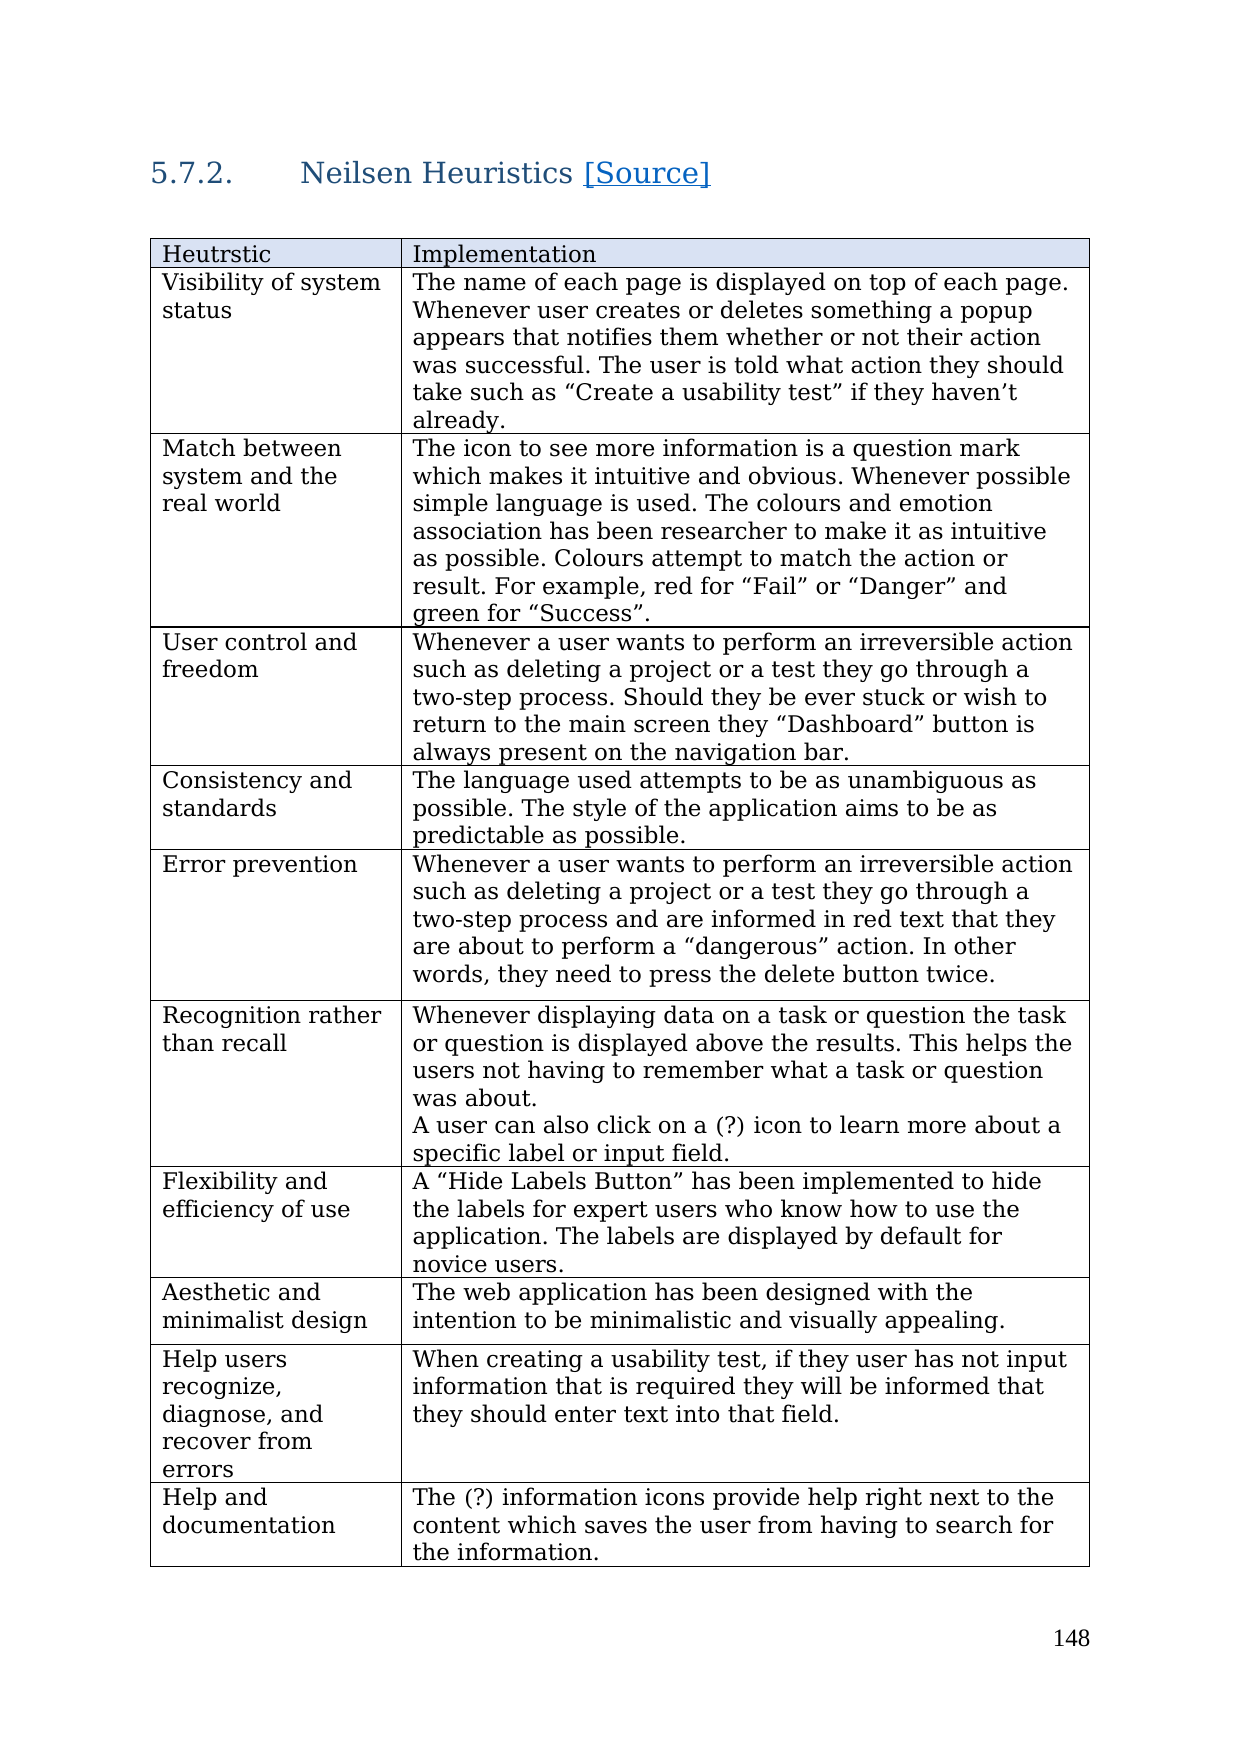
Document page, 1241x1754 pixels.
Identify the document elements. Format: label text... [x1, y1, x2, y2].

table_cell Visibility of system status [151, 268, 401, 433]
table_cell The language used attempts to be as unambiguous as possible. The style of the application aims to be as predictable as possible. [402, 766, 1089, 848]
table_header Heutrstic [151, 239, 401, 267]
table_cell Help users recognize, diagnose, and recover from errors [151, 1345, 401, 1482]
table_cell Help and documentation [151, 1483, 401, 1566]
table_cell Whenever a user wants to perform an irreversible action such as deleting a project or a test they go through a two-step process and are informed in red text that they are about to perform a “dangerous” action. In other words, they need to press the delete button twice. [402, 850, 1089, 1000]
table_cell Aesthetic and minimalist design [151, 1278, 401, 1343]
table_cell The web application has been designed with the intention to be minimalistic and visually appealing. [402, 1278, 1089, 1343]
table_cell The icon to see more information is a question mark which makes it intuitive and obvious. Whenever possible simple language is used. The colours and emotion association has been researcher to make it as intuitive as possible. Colours attempt to match the action or result. For example, red for “Fail” or “Danger” and green for “Success”. [402, 434, 1089, 626]
table_cell Match between system and the real world [151, 434, 401, 626]
table_cell The name of each page is displayed on top of each page. Whenever user creates or deletes something a popup appears that notifies them whether or not their action was successful. The user is told what action they should take such as “Create a usability test” if they haven’t already. [402, 268, 1089, 433]
table_cell A “Hide Labels Button” has been implemented to hide the labels for expert users who know how to use the application. The labels are displayed by default for novice users. [402, 1167, 1089, 1277]
table_cell Error prevention [151, 850, 401, 1000]
table_cell Recognition rather than recall [151, 1001, 401, 1166]
subtitle Neilsen Heuristics [Source] [150, 154, 1090, 189]
table_cell The (?) information icons provide help right next to the content which saves the user from having to search for the information. [402, 1483, 1089, 1566]
table_cell Whenever a user wants to perform an irreversible action such as deleting a project or a test they go through a two-step process. Should they be ever stuck or wish to return to the main screen they “Dashboard” button is always present on the navigation bar. [402, 628, 1089, 765]
table_cell When creating a usability test, if they user has not input information that is required they will be informed that they should enter text into that field. [402, 1345, 1089, 1482]
table_cell User control and freedom [151, 628, 401, 765]
table_cell Consistency and standards [151, 766, 401, 848]
table_header Implementation [402, 239, 1089, 267]
table_cell Flexibility and efficiency of use [151, 1167, 401, 1277]
table_cell Whenever displaying data on a task or question the task or question is displayed above the results. This helps the users not having to remember what a task or question was about. A user can also click on a (?) icon to learn more about a specific label or input field. [402, 1001, 1089, 1166]
